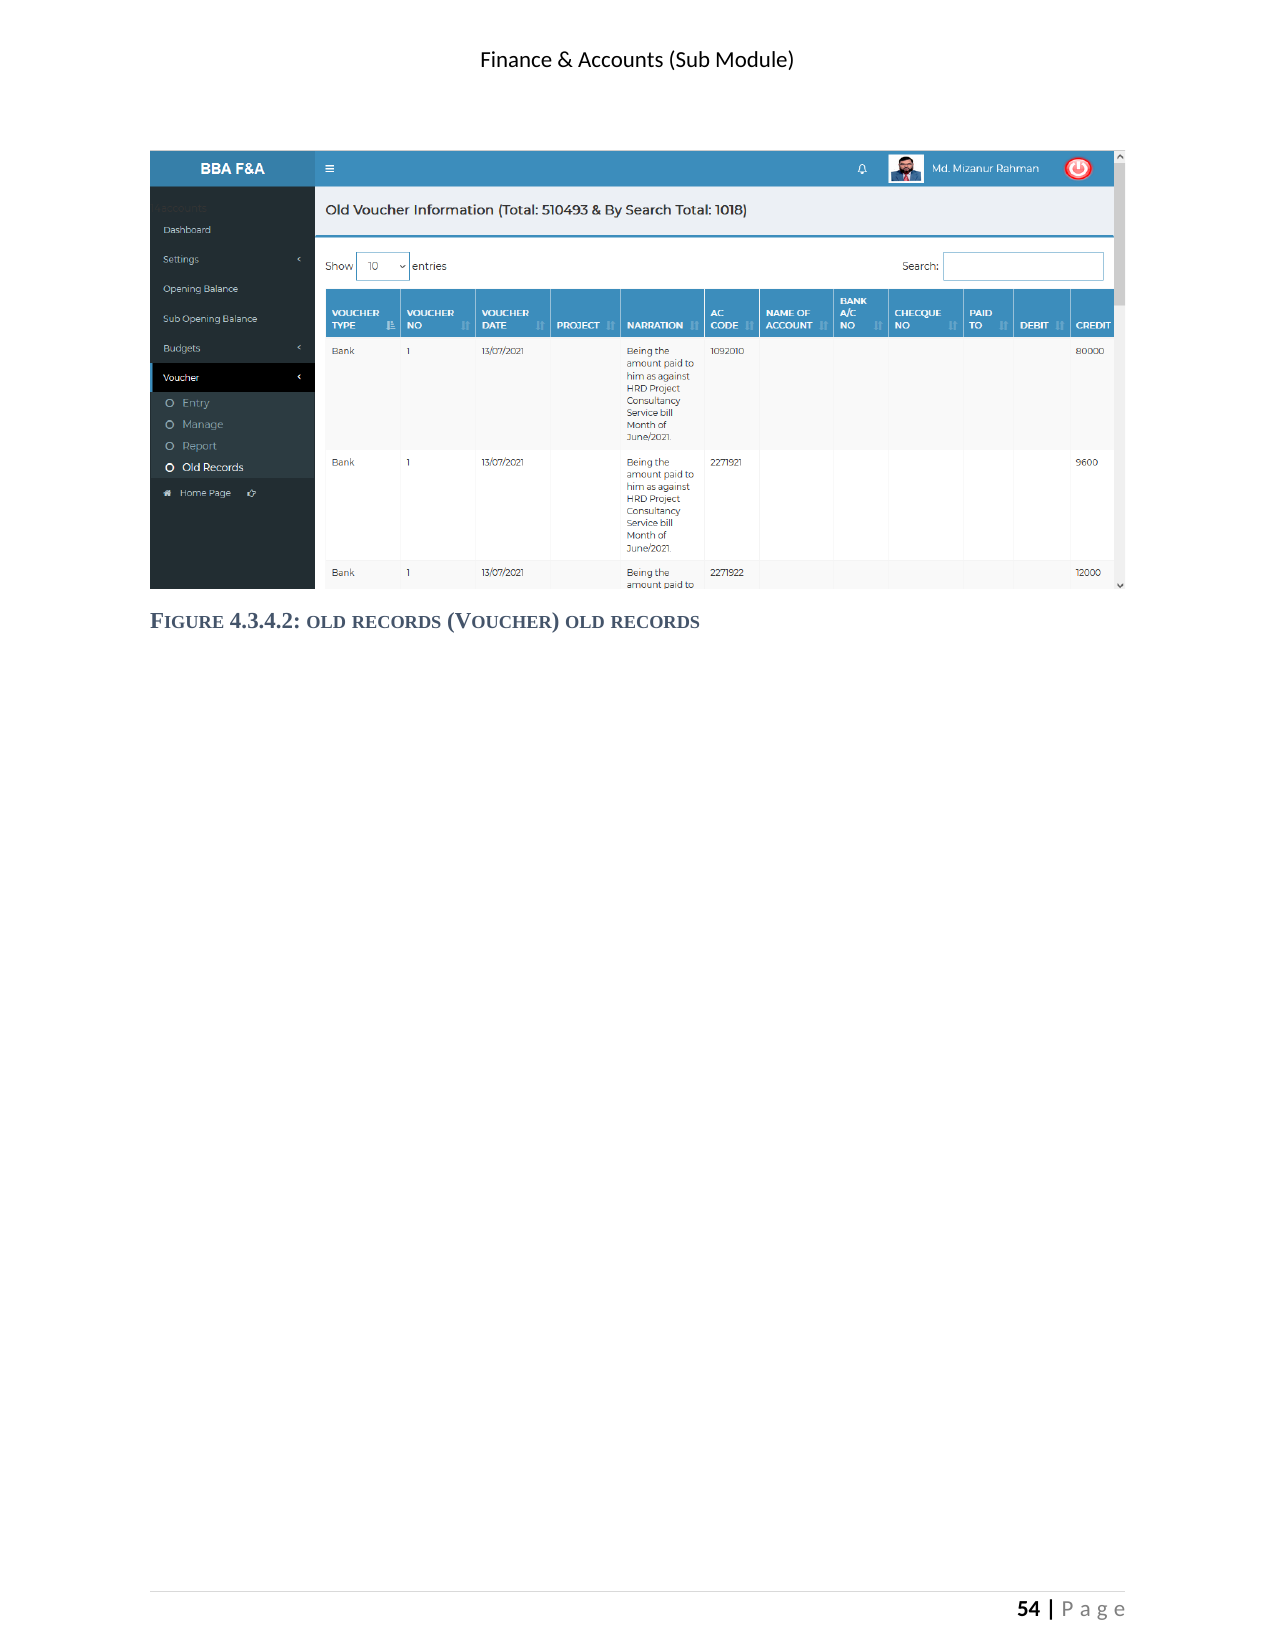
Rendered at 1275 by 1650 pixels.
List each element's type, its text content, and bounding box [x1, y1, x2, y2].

text Figure 4.3.4.2: old records (Voucher) old records [150, 607, 1125, 633]
picture [150, 150, 1125, 589]
